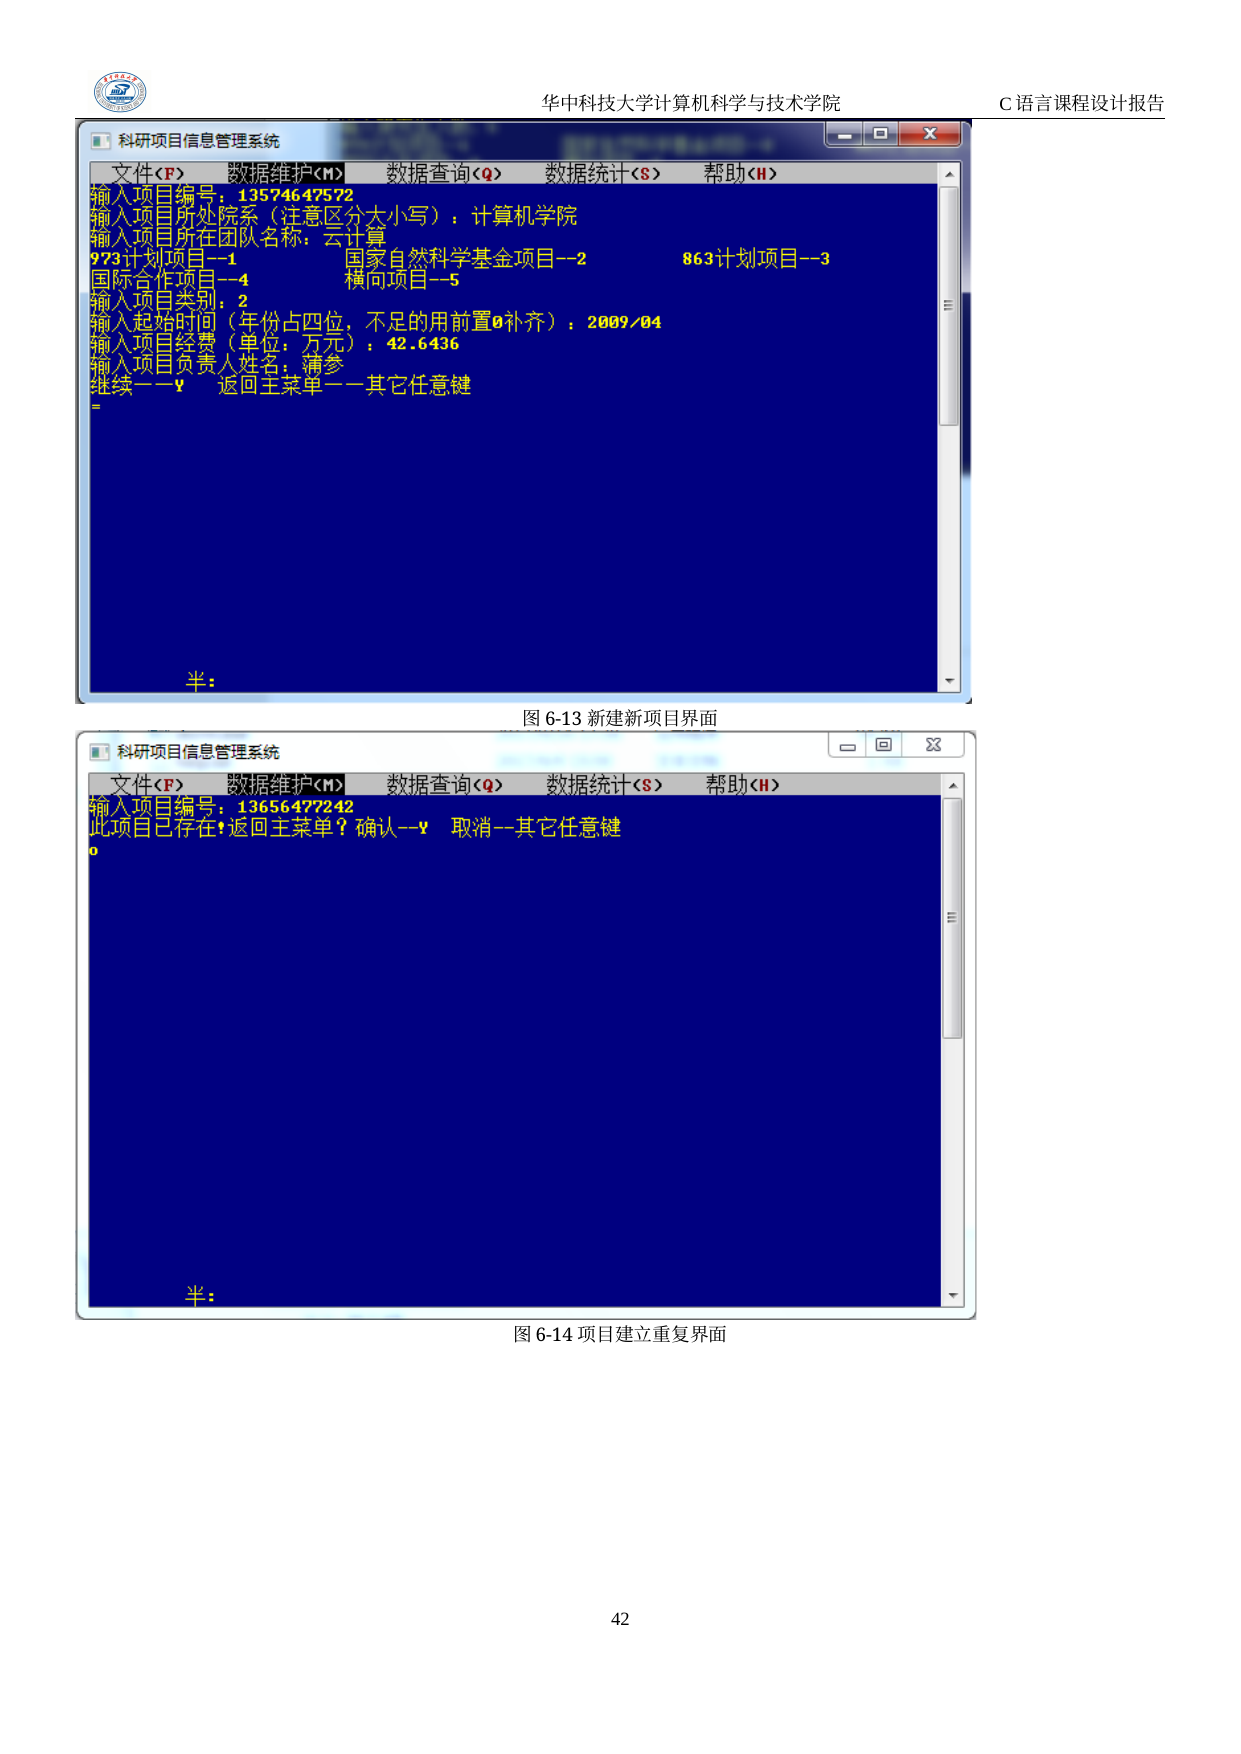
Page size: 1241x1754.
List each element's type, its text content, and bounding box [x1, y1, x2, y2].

picture [75, 119, 972, 704]
text 图6-13 新建新项目界面 [75, 704, 1165, 731]
picture [75, 730, 977, 1320]
text 图6-14 项目建立重复界面 [75, 1320, 1165, 1347]
picture [87, 70, 152, 113]
